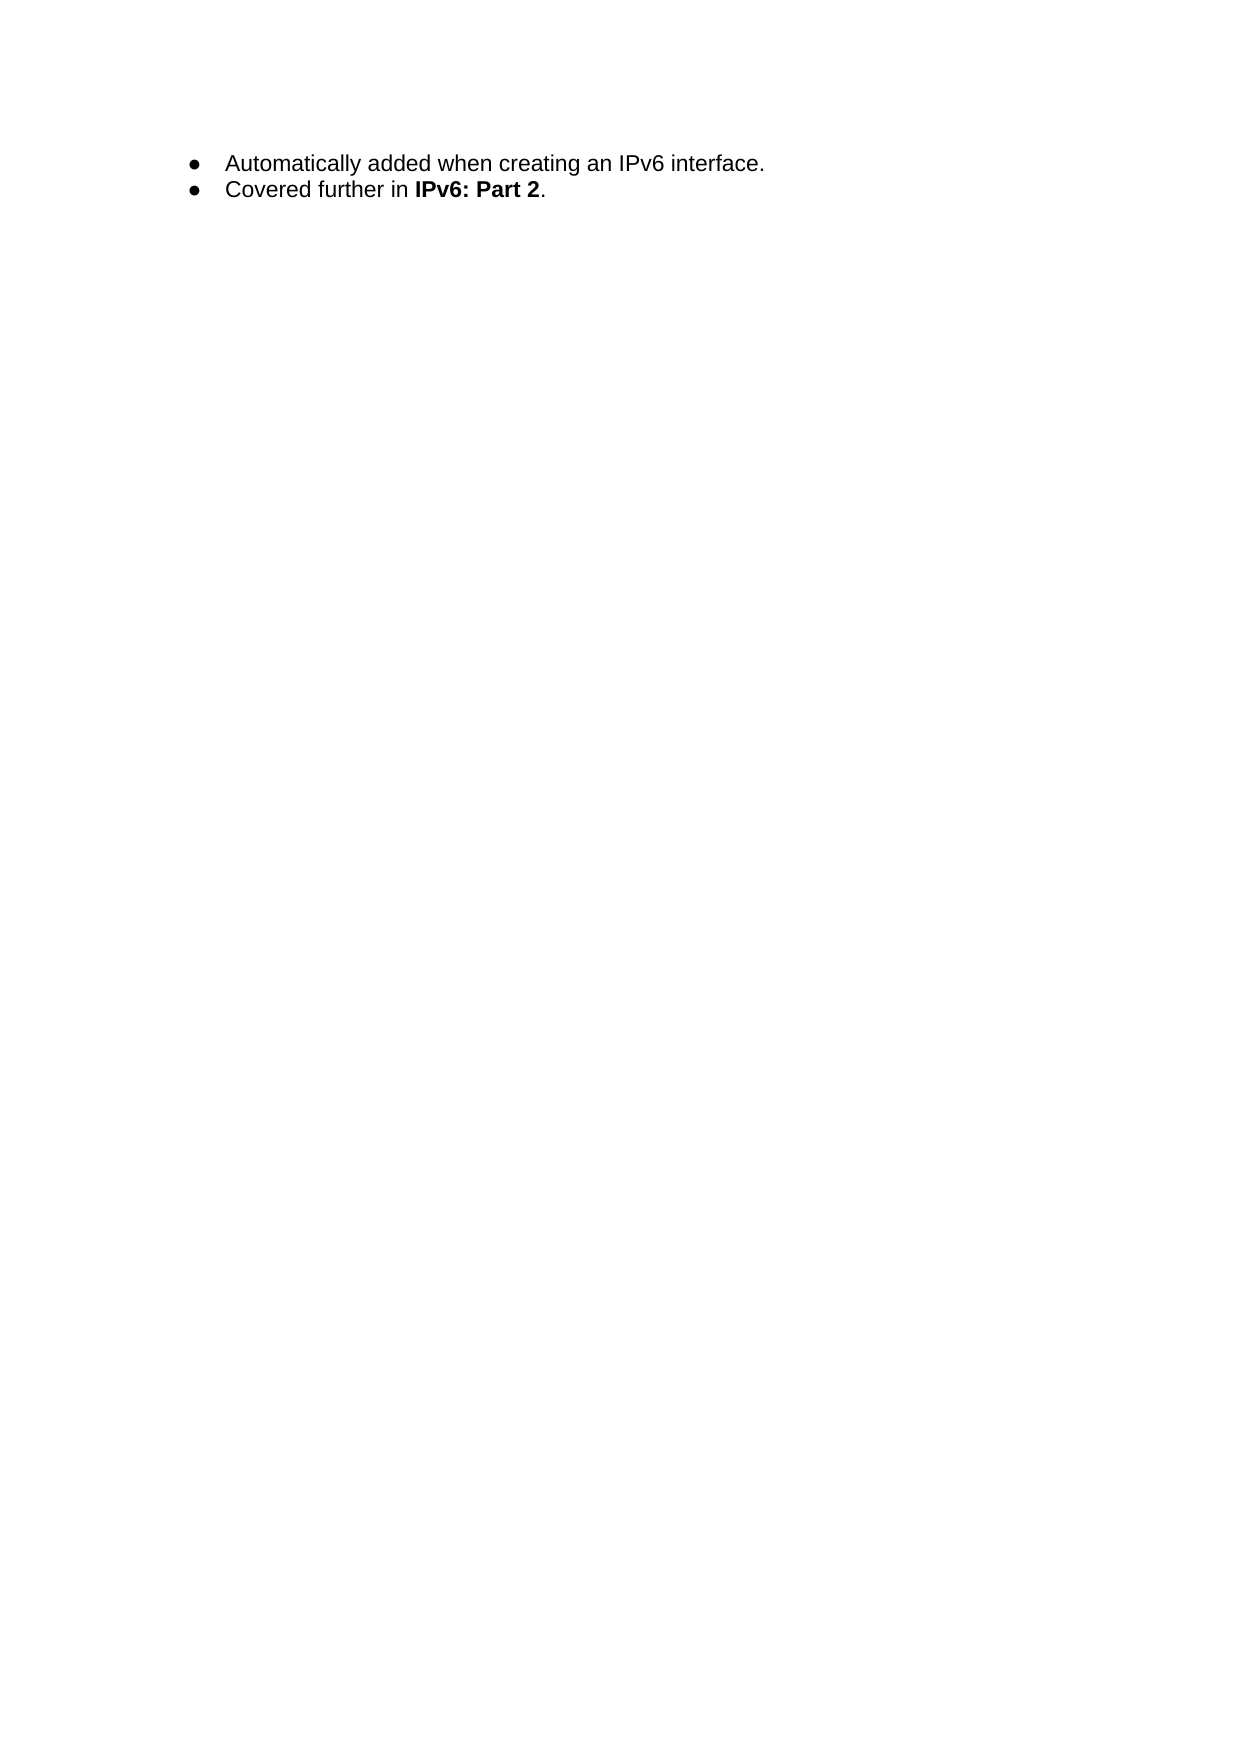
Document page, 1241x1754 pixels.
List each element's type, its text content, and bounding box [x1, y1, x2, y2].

list Automatically added when creating an IPv6 interface. [187, 150, 1090, 176]
list Covered further in IPv6: Part 2. [187, 176, 1090, 203]
